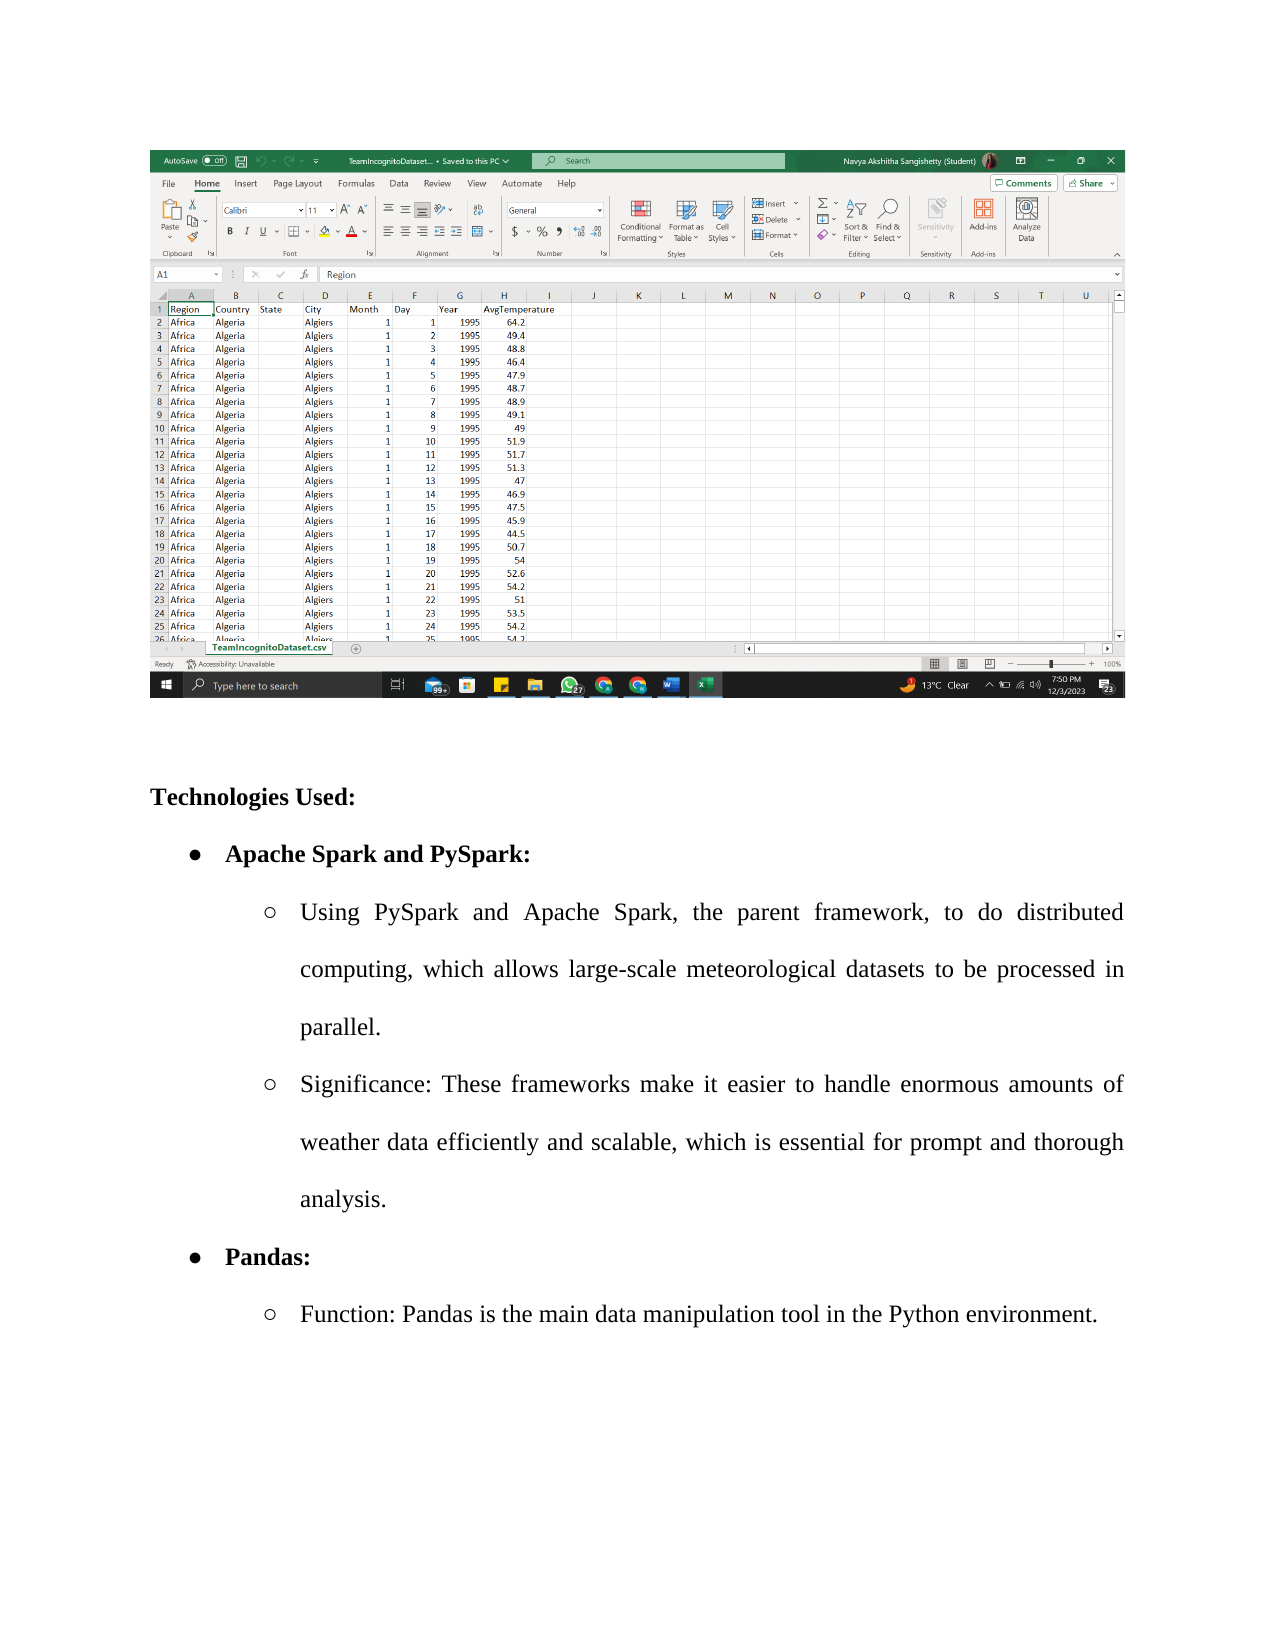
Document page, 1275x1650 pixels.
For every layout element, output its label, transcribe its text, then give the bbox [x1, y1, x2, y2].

list Apache Spark and PySpark: [187, 839, 1125, 868]
text Technologies Used: [150, 782, 1125, 811]
list Significance: These frameworks make it easier to handle enormous amounts of weather data efficiently and scalable, which is essential for prompt and thorough analysis. [262, 1069, 1125, 1213]
picture [150, 150, 1125, 698]
list Using PySpark and Apache Spark, the parent framework, to do distributed computing, which allows large-scale meteorological datasets to be processed in parallel. [262, 897, 1125, 1041]
list Pandas: [187, 1242, 1125, 1271]
list Function: Pandas is the main data manipulation tool in the Python environment. [262, 1299, 1125, 1328]
